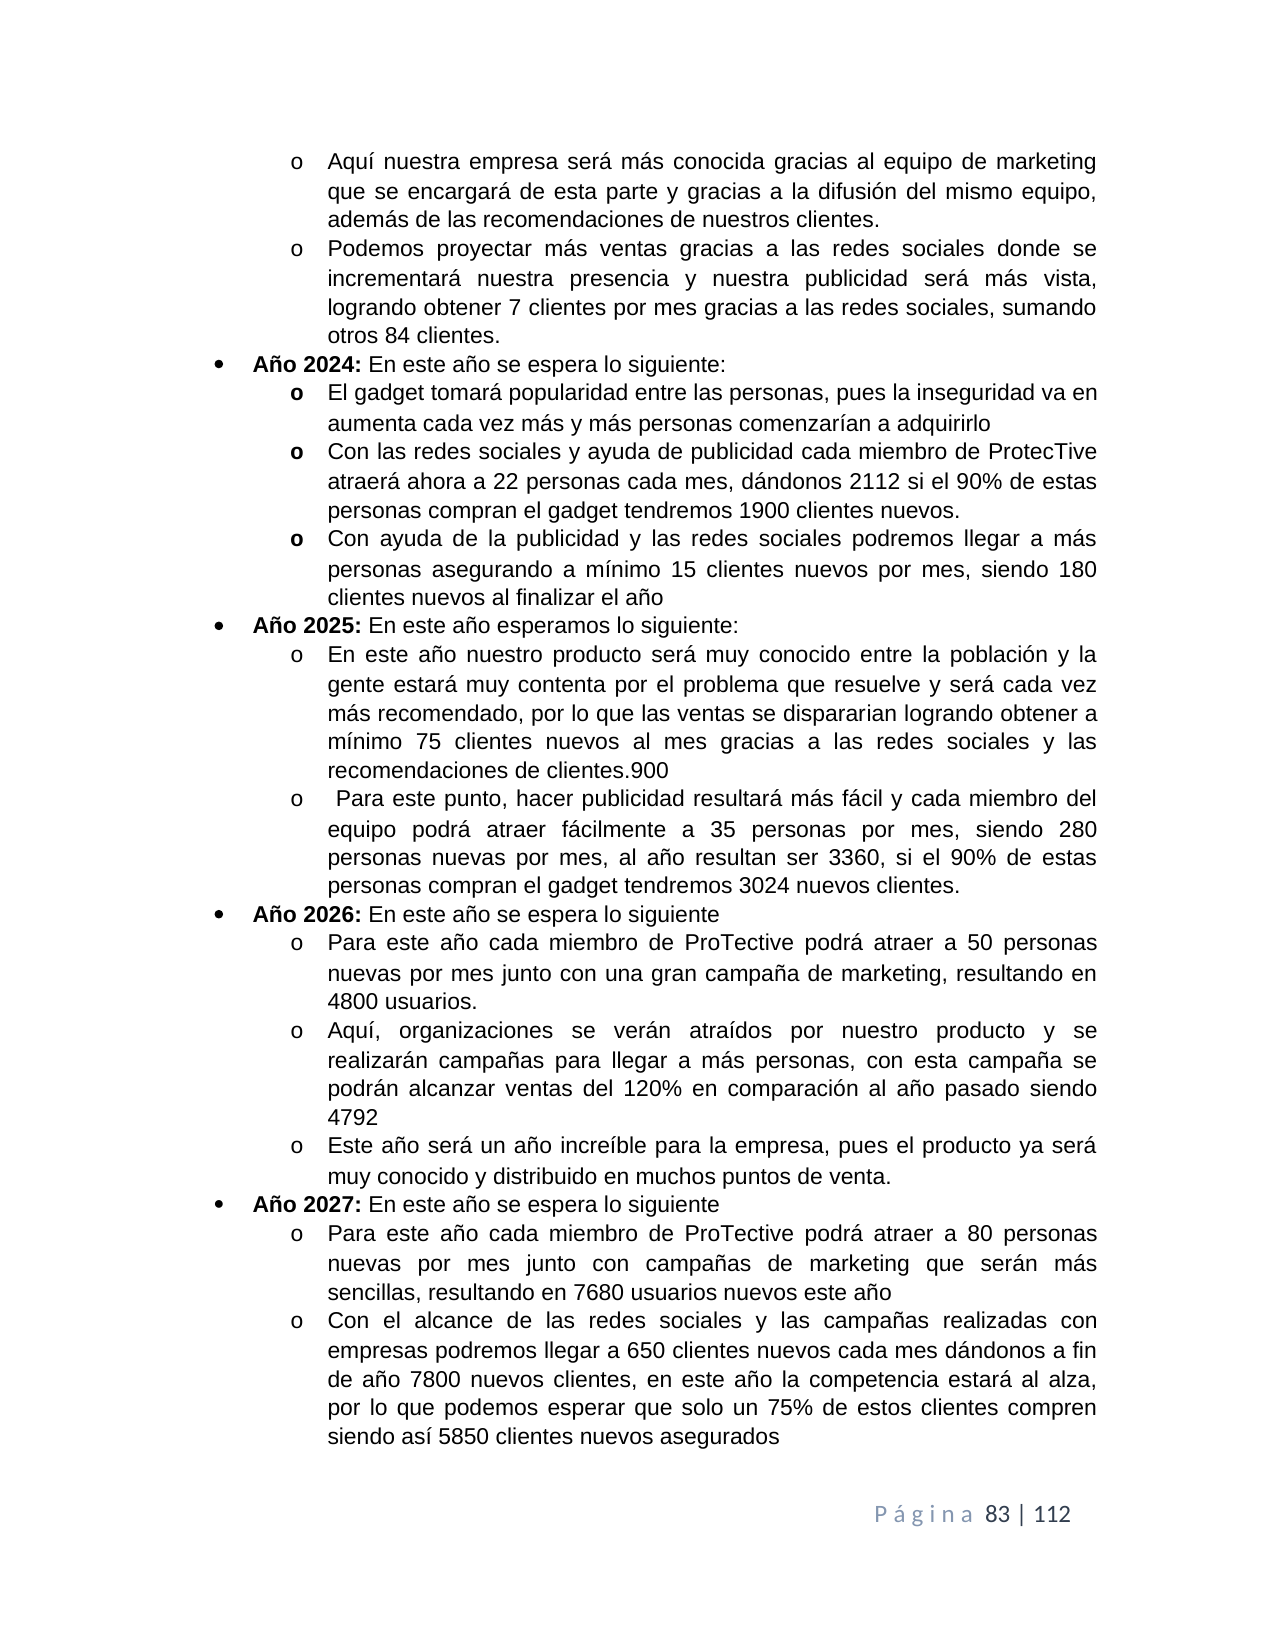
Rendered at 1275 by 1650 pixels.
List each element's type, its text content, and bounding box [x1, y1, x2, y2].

list Para este año cada miembro de ProTective podrá atraer a 50 personas nuevas por mes junto con una gran campaña de marketing, resultando en 4800 usuarios. [290, 929, 1098, 1014]
list Con ayuda de la publicidad y las redes sociales podremos llegar a más personas asegurando a mínimo 15 clientes nuevos por mes, siendo 180 clientes nuevos al finalizar el año [290, 525, 1098, 610]
list Para este año cada miembro de ProTective podrá atraer a 80 personas nuevas por mes junto con campañas de marketing que serán más sencillas, resultando en 7680 usuarios nuevos este año [290, 1219, 1098, 1305]
list Aquí, organizaciones se verán atraídos por nuestro producto y se realizarán campañas para llegar a más personas, con esta campaña se podrán alcanzar ventas del 120% en comparación al año pasado siendo 4792 [290, 1017, 1098, 1130]
list Aquí nuestra empresa será más conocida gracias al equipo de marketing que se encargará de esta parte y gracias a la difusión del mismo equipo, además de las recomendaciones de nuestros clientes. [290, 148, 1098, 233]
list En este año nuestro producto será muy conocido entre la población y la gente estará muy contenta por el problema que resuelve y será cada vez más recomendado, por lo que las ventas se dispararian logrando obtener a mínimo 75 clientes nuevos al mes gracias a las redes sociales y las recomendaciones de clientes.900 [290, 641, 1098, 783]
list Año 2027: En este año se espera lo siguiente [215, 1191, 1098, 1217]
list Con el alcance de las redes sociales y las campañas realizadas con empresas podremos llegar a 650 clientes nuevos cada mes dándonos a fin de año 7800 nuevos clientes, en este año la competencia estará al alza, por lo que podemos esperar que solo un 75% de estos clientes compren siendo así 5850 clientes nuevos asegurados [290, 1307, 1098, 1449]
list Este año será un año increíble para la empresa, pues el producto ya será muy conocido y distribuido en muchos puntos de venta. [290, 1132, 1098, 1189]
list El gadget tomará popularidad entre las personas, pues la inseguridad va en aumenta cada vez más y más personas comenzarían a adquirirlo [290, 379, 1098, 436]
list Para este punto, hacer publicidad resultará más fácil y cada miembro del equipo podrá atraer fácilmente a 35 personas por mes, siendo 280 personas nuevas por mes, al año resultan ser 3360, si el 90% de estas personas compran el gadget tendremos 3024 nuevos clientes. [290, 785, 1098, 899]
list Podemos proyectar más ventas gracias a las redes sociales donde se incrementará nuestra presencia y nuestra publicidad será más vista, logrando obtener 7 clientes por mes gracias a las redes sociales, sumando otros 84 clientes. [290, 235, 1098, 348]
list Año 2024: En este año se espera lo siguiente: [215, 351, 1098, 377]
list Año 2025: En este año esperamos lo siguiente: [215, 612, 1098, 639]
list Año 2026: En este año se espera lo siguiente [215, 901, 1098, 927]
list Con las redes sociales y ayuda de publicidad cada miembro de ProtecTive atraerá ahora a 22 personas cada mes, dándonos 2112 si el 90% de estas personas compran el gadget tendremos 1900 clientes nuevos. [290, 438, 1098, 523]
